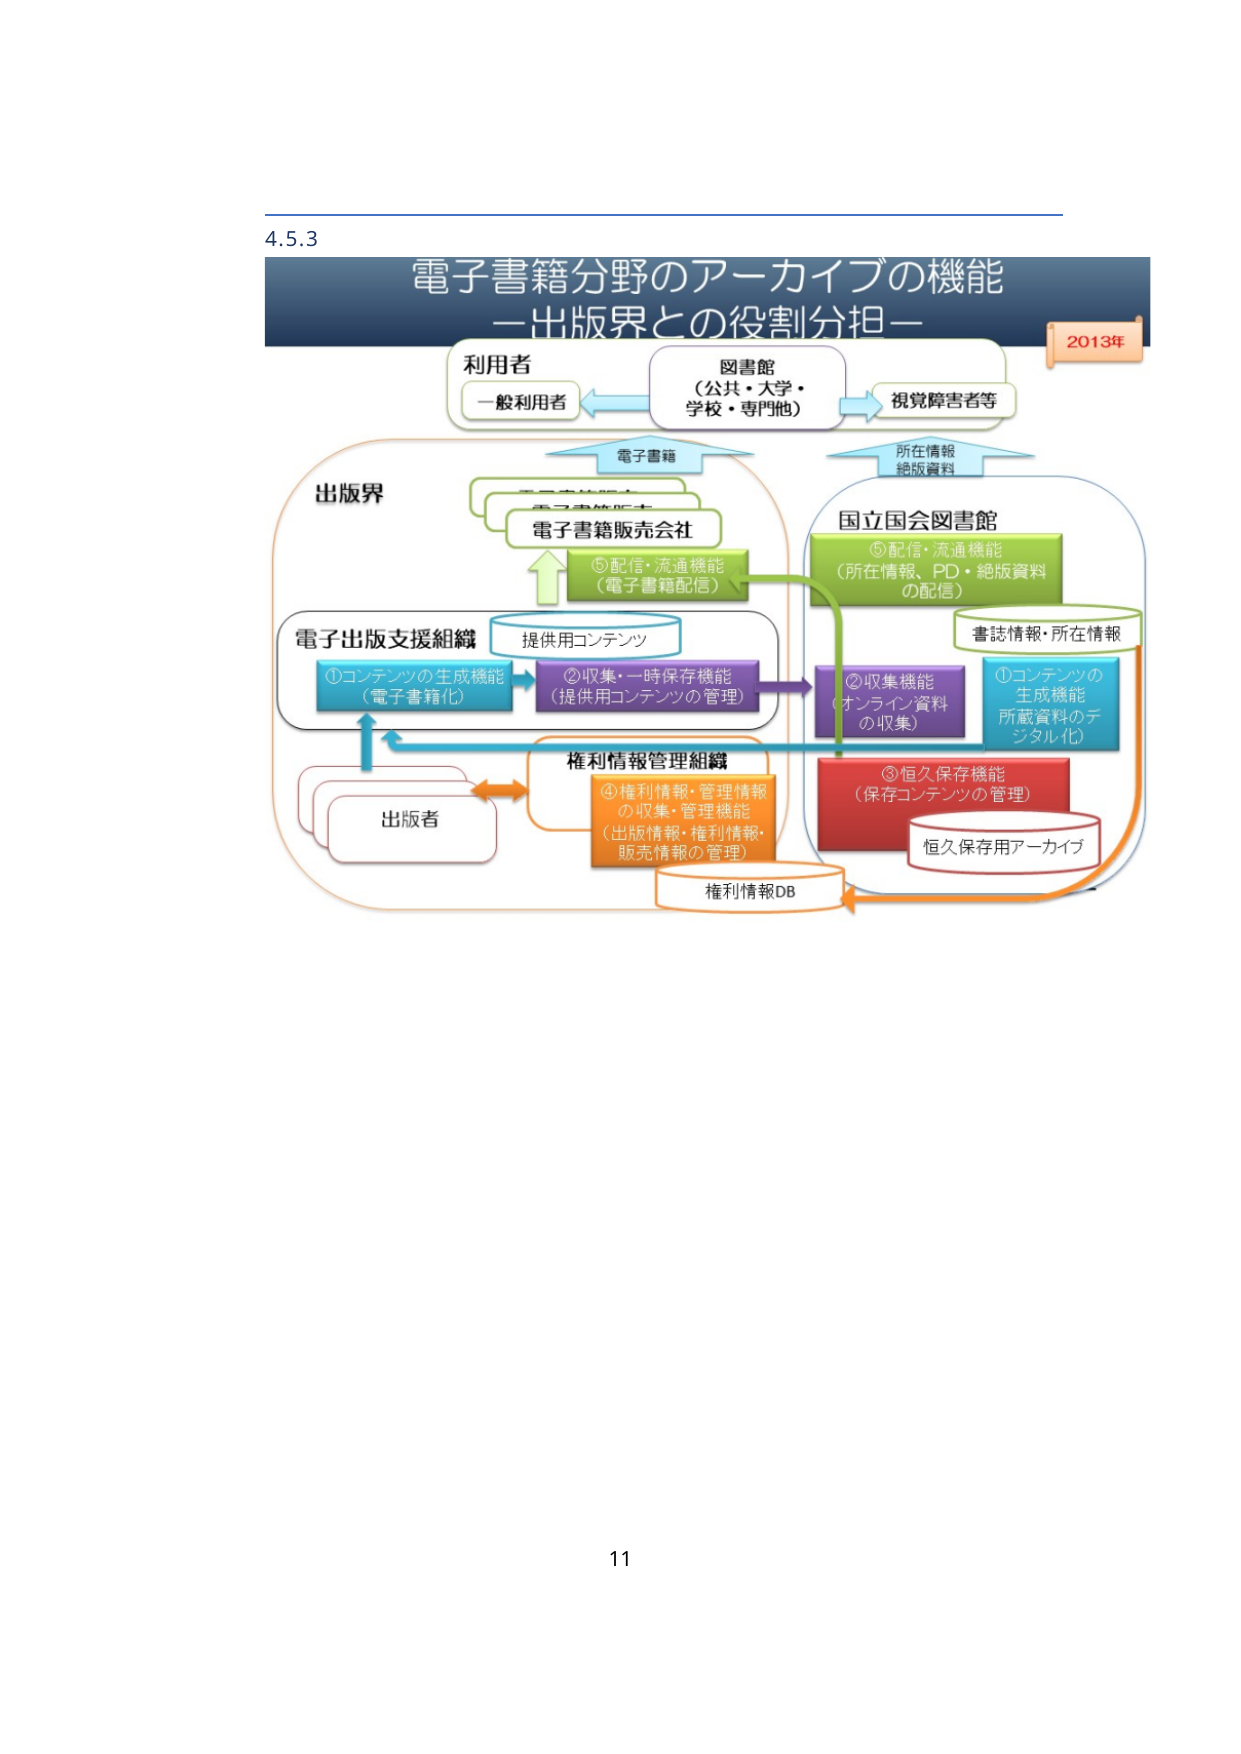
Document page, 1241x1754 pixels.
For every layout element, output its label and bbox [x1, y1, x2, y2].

picture [264, 257, 1151, 922]
